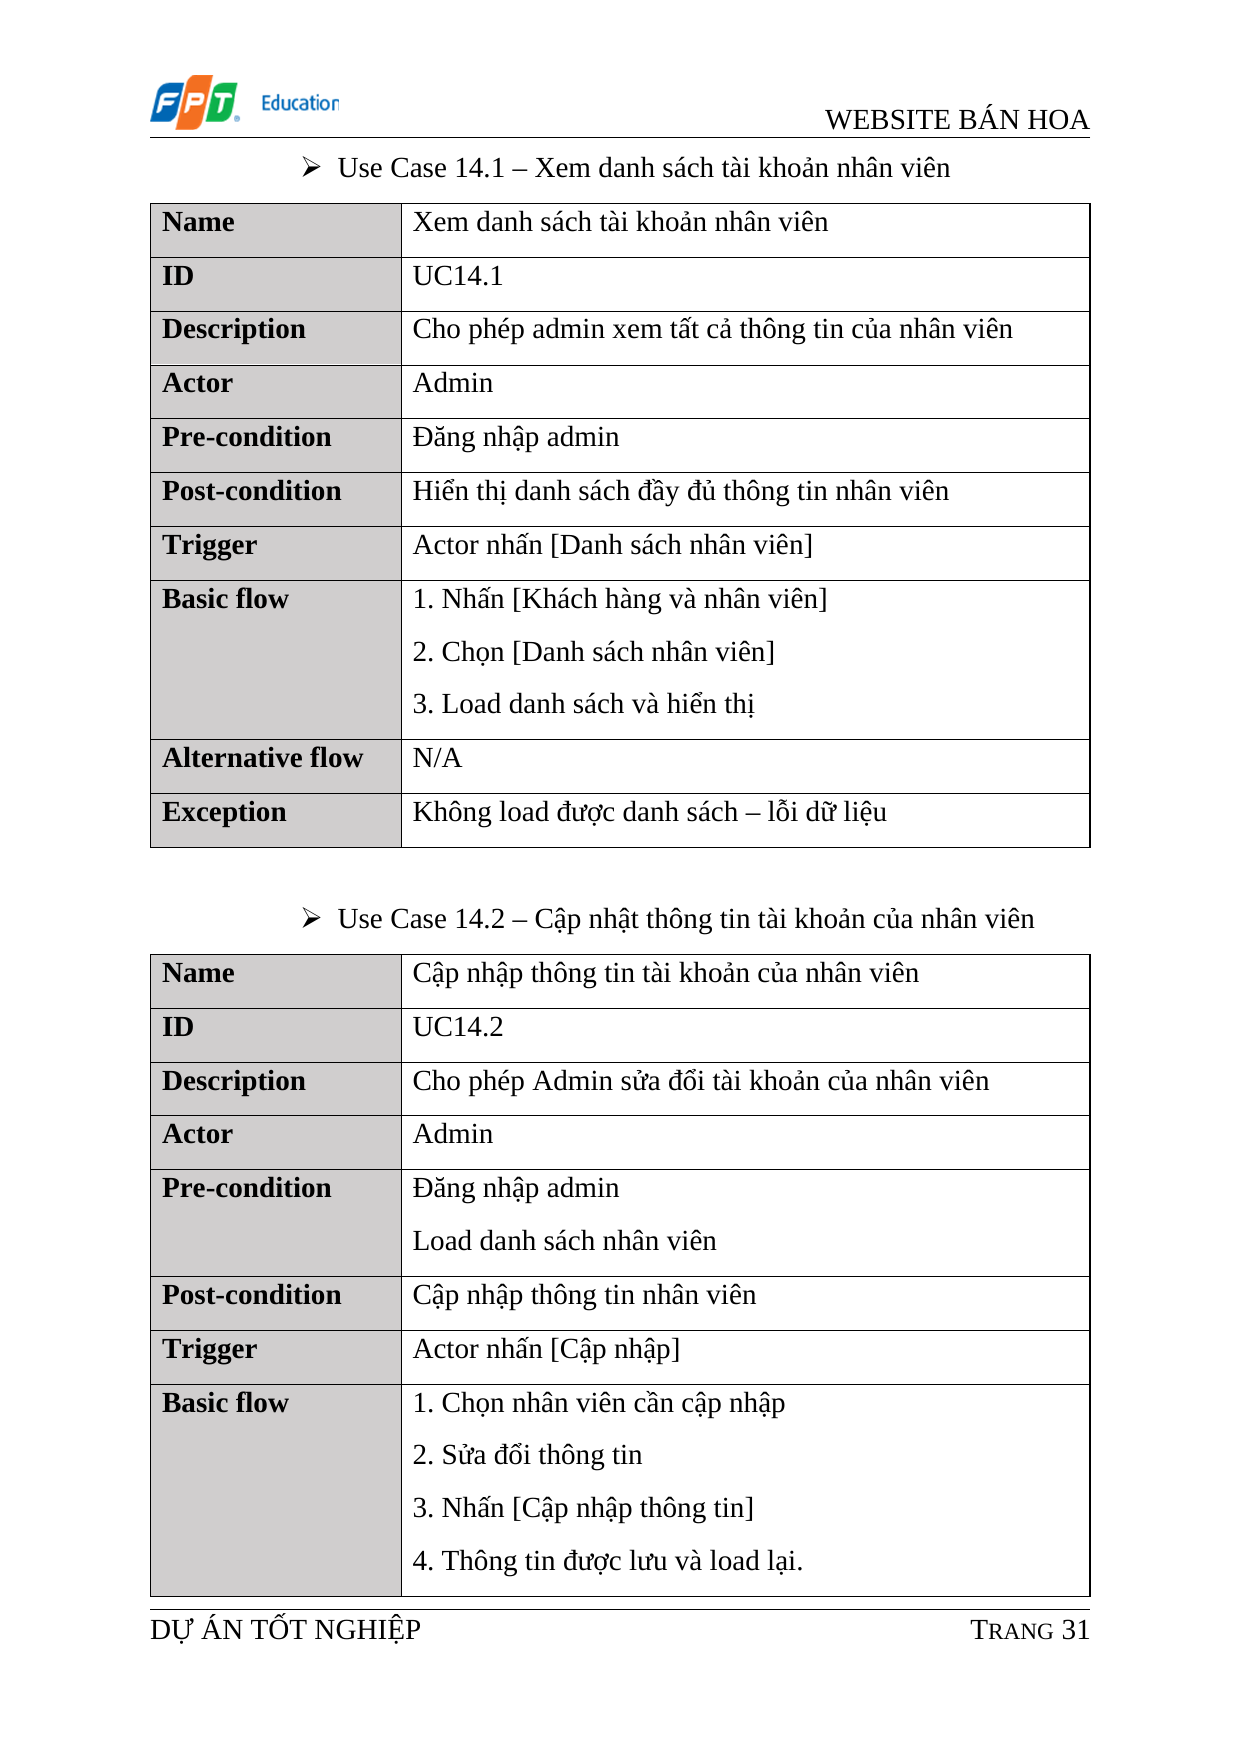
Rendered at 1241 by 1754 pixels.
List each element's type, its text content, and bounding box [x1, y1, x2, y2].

table_cell Trigger [151, 527, 401, 580]
table_cell Admin [402, 1116, 1089, 1169]
table_cell Description [151, 1063, 401, 1115]
table_cell Actor nhấn [Danh sách nhân viên] [402, 527, 1089, 580]
table_cell 1. Nhấn [Khách hàng và nhân viên] 2. Chọn [Danh sách nhân viên] 3. Load danh sách và hiển thị [402, 581, 1089, 739]
table_cell Trigger [151, 1331, 401, 1384]
table_cell Basic flow [151, 1385, 401, 1596]
table_cell Cập nhập thông tin nhân viên [402, 1277, 1089, 1330]
table_cell Actor nhấn [Cập nhập] [402, 1331, 1089, 1384]
table_cell Actor [151, 1116, 401, 1169]
table_cell Description [151, 312, 401, 364]
table_cell Đăng nhập admin Load danh sách nhân viên [402, 1170, 1089, 1276]
table_cell Pre-condition [151, 1170, 401, 1276]
table_cell ID [151, 1009, 401, 1062]
table_cell Pre-condition [151, 419, 401, 472]
table_header Cập nhập thông tin tài khoản của nhân viên [402, 955, 1089, 1008]
table_cell Không load được danh sách – lỗi dữ liệu [402, 794, 1089, 847]
table_header Name [151, 204, 401, 257]
table_cell Actor [151, 366, 401, 418]
list Use Case 14.1 – Xem danh sách tài khoản nhân viên [300, 150, 1090, 184]
table_cell Alternative flow [151, 740, 401, 793]
table_cell Admin [402, 366, 1089, 418]
table_cell 1. Chọn nhân viên cần cập nhập 2. Sửa đổi thông tin 3. Nhấn [Cập nhập thông tin] 4. Thông tin được lưu và load lại. [402, 1385, 1089, 1596]
table_cell UC14.1 [402, 258, 1089, 311]
table_cell Post-condition [151, 473, 401, 526]
picture [150, 75, 339, 130]
table_cell Basic flow [151, 581, 401, 739]
table_cell Đăng nhập admin [402, 419, 1089, 472]
table_cell Exception [151, 794, 401, 847]
list Use Case 14.2 – Cập nhật thông tin tài khoản của nhân viên [300, 901, 1090, 934]
table_cell Post-condition [151, 1277, 401, 1330]
table_cell Cho phép admin xem tất cả thông tin của nhân viên [402, 312, 1089, 364]
table_header Xem danh sách tài khoản nhân viên [402, 204, 1089, 257]
table_cell Hiển thị danh sách đầy đủ thông tin nhân viên [402, 473, 1089, 526]
table_cell Cho phép Admin sửa đổi tài khoản của nhân viên [402, 1063, 1089, 1115]
table_cell UC14.2 [402, 1009, 1089, 1062]
table_header Name [151, 955, 401, 1008]
table_cell ID [151, 258, 401, 311]
table_cell N/A [402, 740, 1089, 793]
